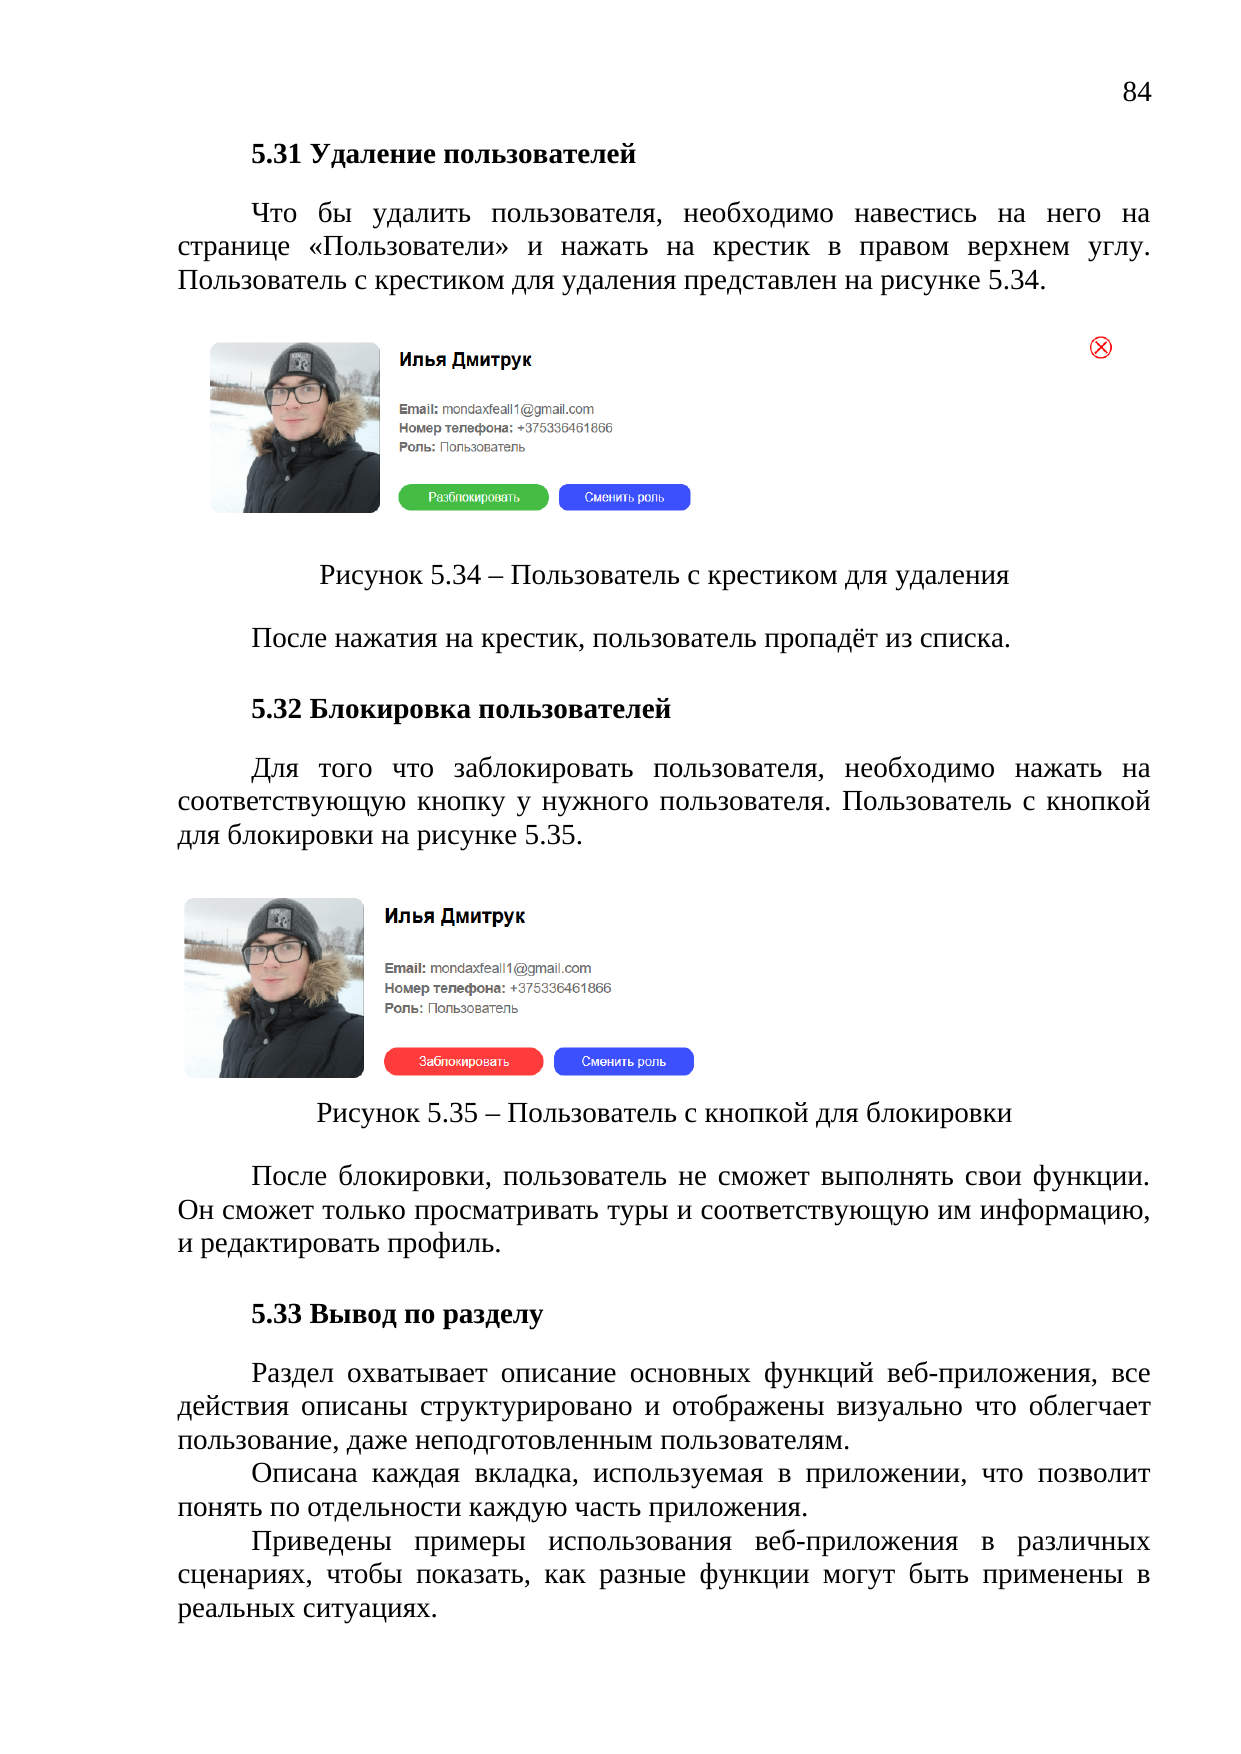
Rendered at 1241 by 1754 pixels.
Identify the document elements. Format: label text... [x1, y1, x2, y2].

picture [184, 879, 1145, 1096]
text Приведены примеры использования веб-приложения в различных сценариях, чтобы показать, как разные функции могут быть применены в реальных ситуациях. [177, 1523, 1152, 1623]
text Вывод по разделу [251, 1296, 1152, 1330]
text После нажатия на крестик, пользователь пропадёт из списка. [177, 620, 1152, 654]
text Описана каждая вкладка, используемая в приложении, что позволит понять по отдельности каждую часть приложения. [177, 1456, 1152, 1523]
text Удаление пользователей [251, 136, 1152, 170]
picture [210, 324, 1119, 529]
text Рисунок 5.35 – Пользователь с кнопкой для блокировки [177, 1096, 1152, 1129]
text Рисунок 5.34 – Пользователь с крестиком для удаления [177, 557, 1152, 591]
text После блокировки, пользователь не сможет выполнять свои функции. Он сможет только просматривать туры и соответствующую им информацию, и редактировать профиль. [177, 1158, 1152, 1259]
text Для того что заблокировать пользователя, необходимо нажать на соответствующую кнопку у нужного пользователя. Пользователь с кнопкой для блокировки на рисунке 5.35. [177, 750, 1152, 850]
text Блокировка пользователей [251, 691, 1152, 725]
text Что бы удалить пользователя, необходимо навестись на него на странице «Пользователи» и нажать на крестик в правом верхнем углу. Пользователь с крестиком для удаления представлен на рисунке 5.34. [177, 195, 1152, 295]
text Раздел охватывает описание основных функций веб-приложения, все действия описаны структурировано и отображены визуально что облегчает пользование, даже неподготовленным пользователям. [177, 1355, 1152, 1456]
